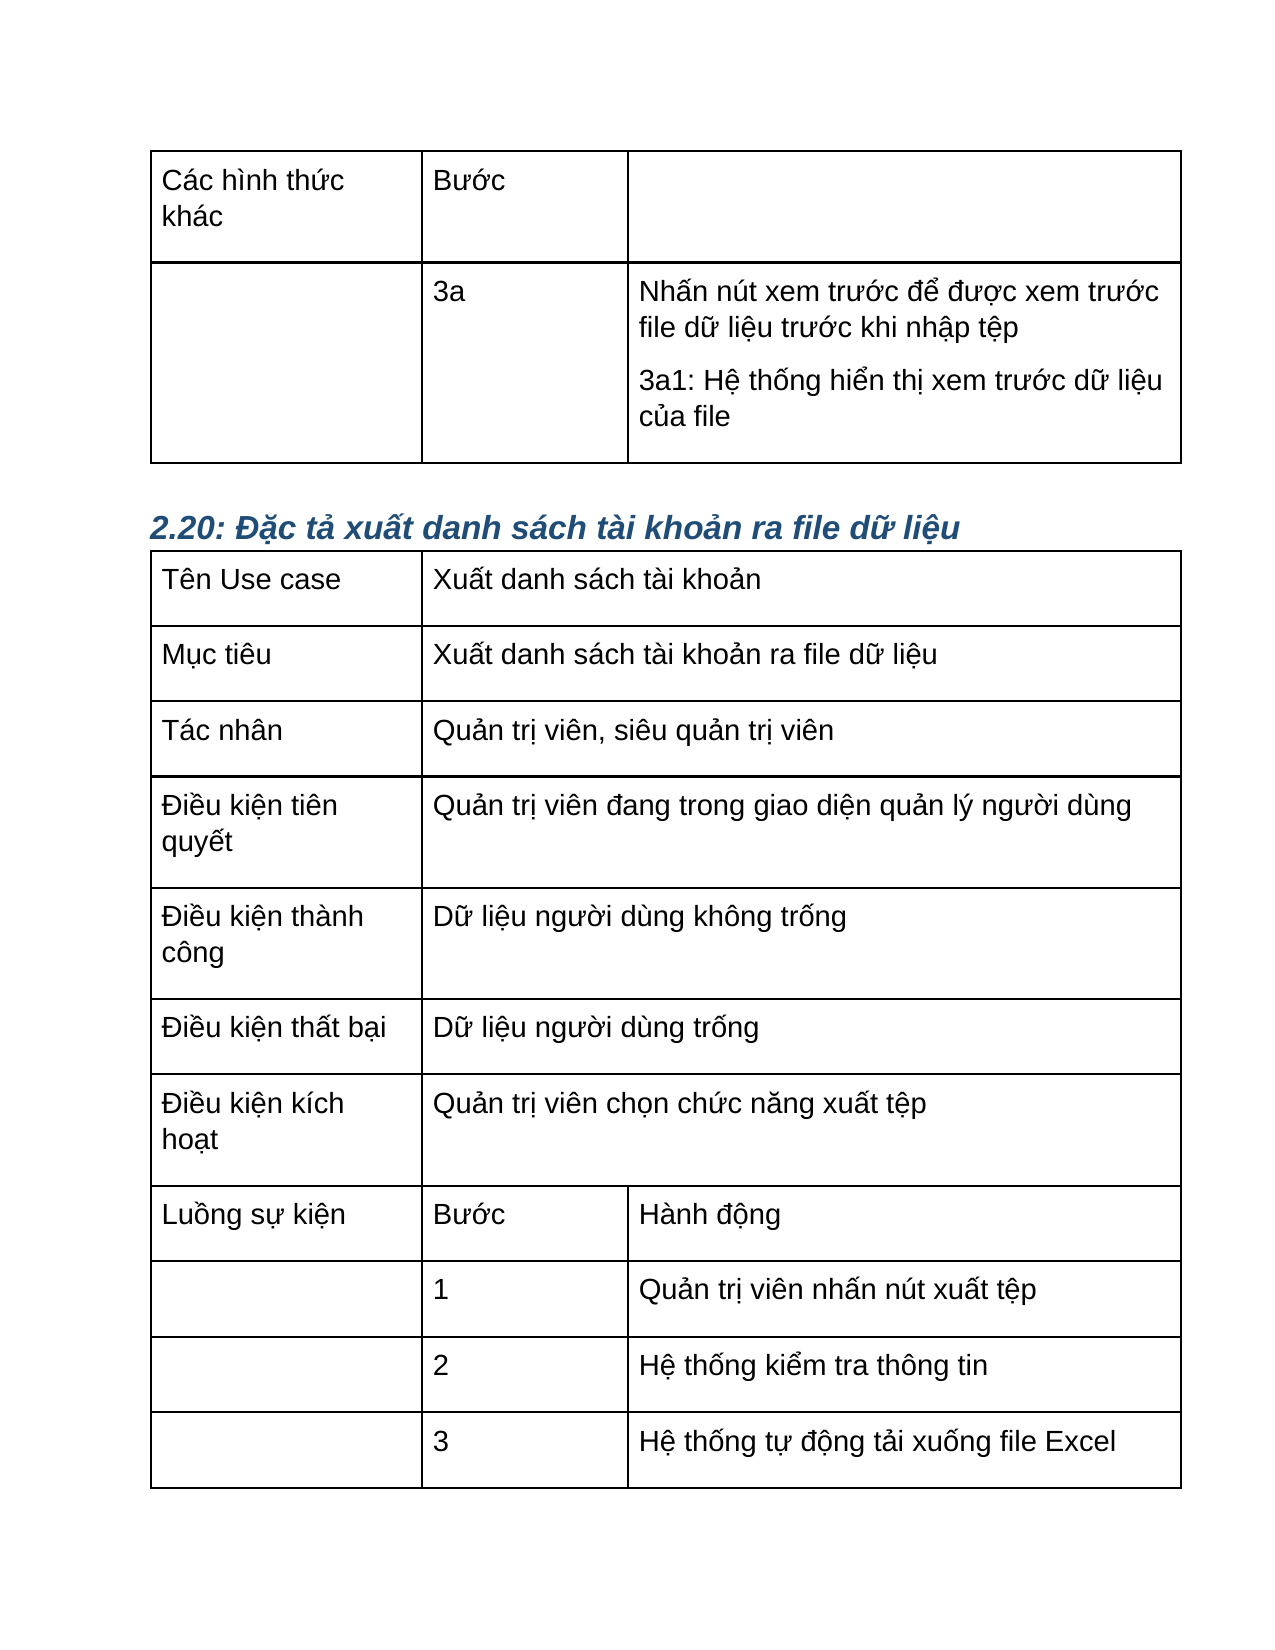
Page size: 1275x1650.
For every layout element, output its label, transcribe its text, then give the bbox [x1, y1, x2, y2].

table_cell 3 [423, 1413, 627, 1487]
table_header Tên Use case [152, 552, 421, 625]
table_cell [629, 152, 1180, 261]
table_cell Xuất danh sách tài khoản ra file dữ liệu [423, 627, 1180, 700]
table_cell Bước [423, 1187, 627, 1260]
table_cell Bước [423, 152, 627, 261]
table_cell Quản trị viên chọn chức năng xuất tệp [423, 1075, 1180, 1184]
table_cell Điều kiện thất bại [152, 1000, 421, 1073]
table_header Xuất danh sách tài khoản [423, 552, 1180, 625]
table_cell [629, 1413, 1180, 1487]
table_cell 1 [423, 1262, 627, 1336]
table_cell Điều kiện thành công [152, 889, 421, 998]
table_cell Tác nhân [152, 702, 421, 775]
table_cell Dữ liệu người dùng trống [423, 1000, 1180, 1073]
table_cell Quản trị viên, siêu quản trị viên [423, 702, 1180, 775]
table_cell [152, 1413, 421, 1487]
table_cell Dữ liệu người dùng không trống [423, 889, 1180, 998]
table_cell Quản trị viên đang trong giao diện quản lý người dùng [423, 778, 1180, 887]
table_cell Hành động [629, 1187, 1180, 1260]
table_cell Mục tiêu [152, 627, 421, 700]
table_cell Điều kiện tiên quyết [152, 778, 421, 887]
table_cell 3a [423, 264, 627, 462]
table_cell Quản trị viên nhấn nút xuất tệp [629, 1262, 1180, 1336]
table_cell [152, 1338, 421, 1411]
table_cell 2 [423, 1338, 627, 1411]
subtitle 2.20: Đặc tả xuất danh sách tài khoản ra file dữ liệu [150, 508, 1125, 547]
table_cell Nhấn nút xem trước để được xem trước file dữ liệu trước khi nhập tệp 3a1: Hệ thống hiển thị xem trước dữ liệu của file [629, 264, 1180, 462]
table_cell Hệ thống kiểm tra thông tin [629, 1338, 1180, 1411]
table_cell Điều kiện kích hoạt [152, 1075, 421, 1184]
table_cell Luồng sự kiện [152, 1187, 421, 1260]
table_cell [152, 264, 421, 462]
table_cell [152, 1262, 421, 1336]
table_cell Các hình thức khác [152, 152, 421, 261]
